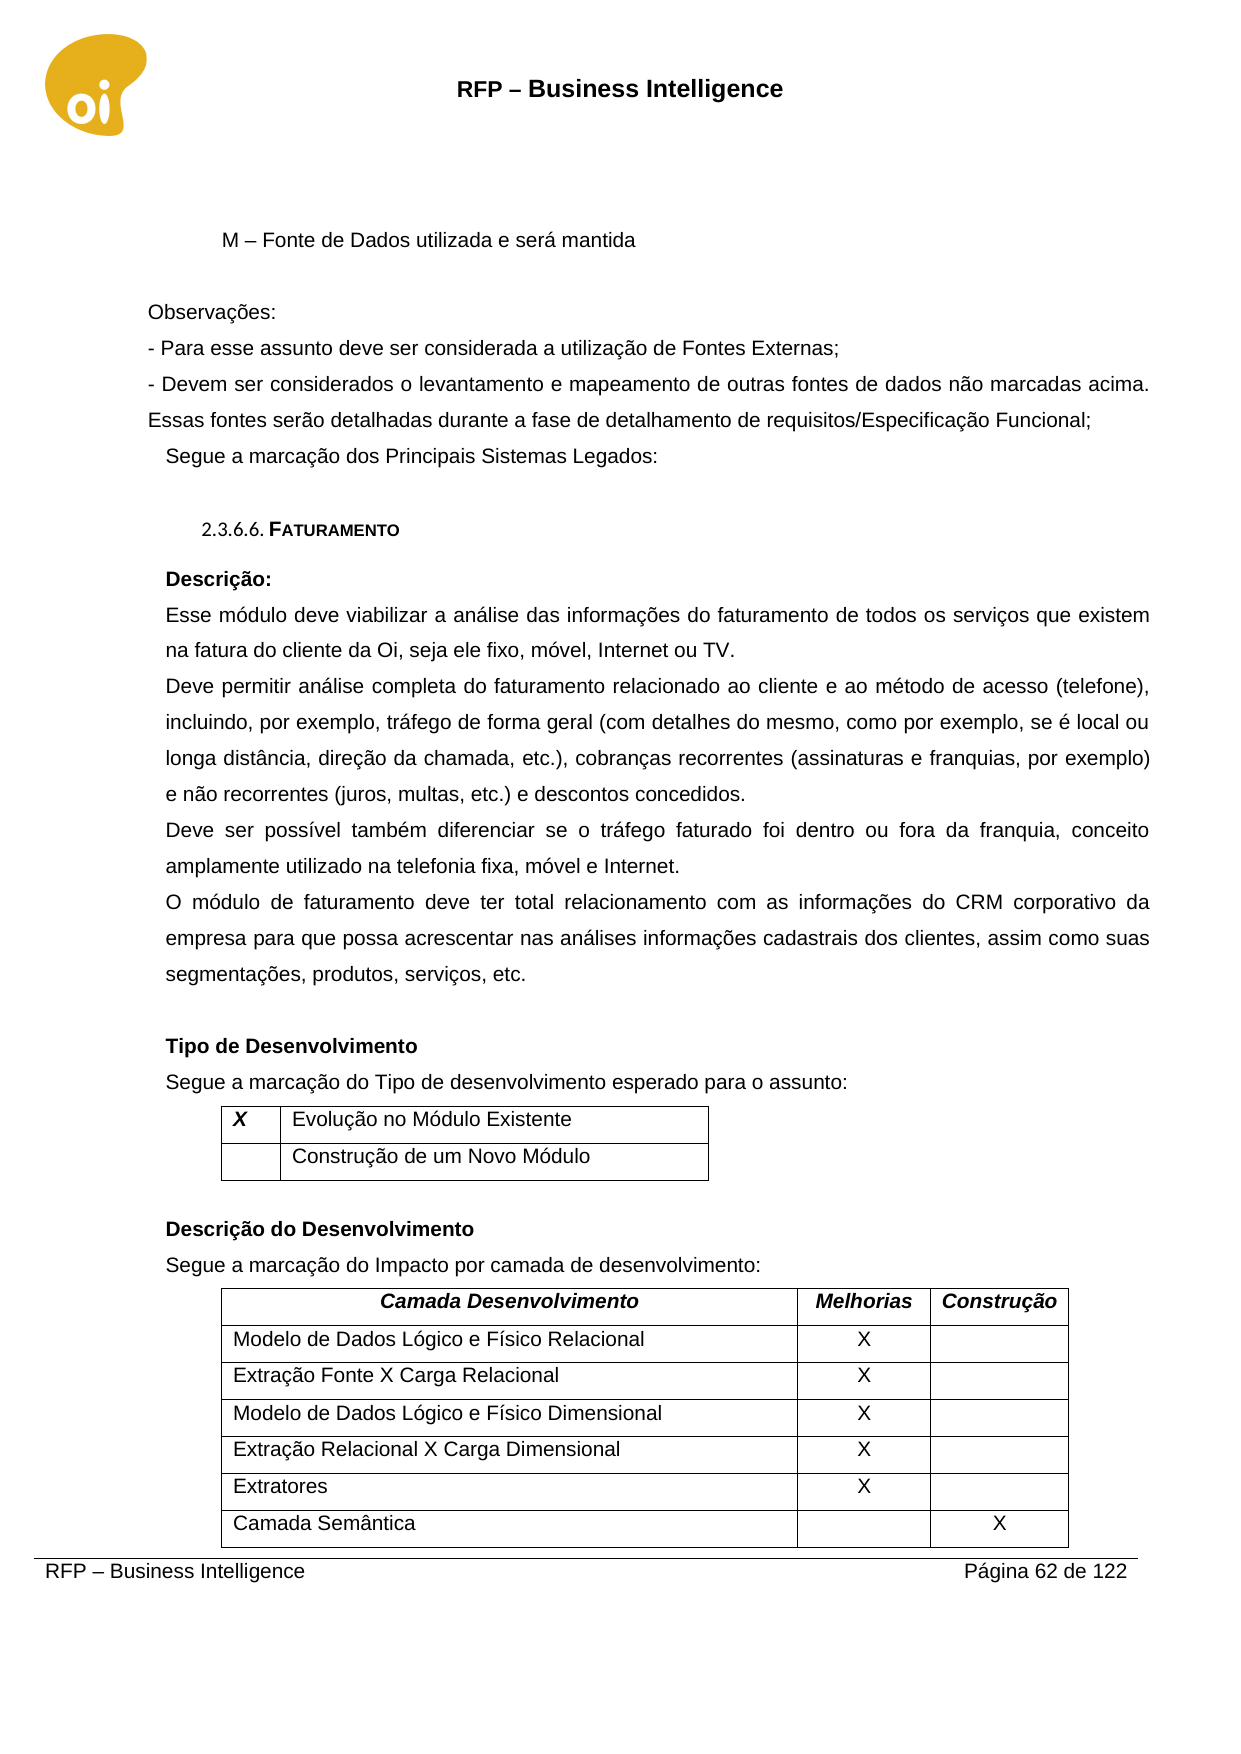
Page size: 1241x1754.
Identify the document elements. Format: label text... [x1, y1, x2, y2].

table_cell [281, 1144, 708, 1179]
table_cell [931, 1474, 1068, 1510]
text M – Fonte de Dados utilizada e será mantida [222, 228, 1152, 252]
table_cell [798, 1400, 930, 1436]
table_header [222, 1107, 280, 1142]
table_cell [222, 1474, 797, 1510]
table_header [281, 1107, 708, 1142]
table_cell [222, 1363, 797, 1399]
text Esse módulo deve viabilizar a análise das informações do faturamento de todos os serviços que existem na fatura do cliente da Oi, seja ele fixo, móvel, Internet ou TV. [165, 602, 1152, 662]
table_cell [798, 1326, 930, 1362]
text Descrição: [165, 566, 1152, 590]
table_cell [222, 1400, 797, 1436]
text Observações: [148, 300, 1152, 324]
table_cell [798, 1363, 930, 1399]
text Deve permitir análise completa do faturamento relacionado ao cliente e ao método de acesso (telefone), incluindo, por exemplo, tráfego de forma geral (com detalhes do mesmo, como por exemplo, se é local ou longa distância, direção da chamada, etc.), cobranças recorrentes (assinaturas e franquias, por exemplo) e não recorrentes (juros, multas, etc.) e descontos concedidos. [165, 674, 1152, 806]
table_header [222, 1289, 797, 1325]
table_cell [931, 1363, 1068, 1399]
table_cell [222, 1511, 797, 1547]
text - Devem ser considerados o levantamento e mapeamento de outras fontes de dados não marcadas acima. Essas fontes serão detalhadas durante a fase de detalhamento de requisitos/Especificação Funcional; [148, 372, 1152, 432]
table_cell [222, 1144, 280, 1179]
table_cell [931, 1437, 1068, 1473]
subtitle Faturamento [201, 516, 1152, 541]
text Segue a marcação do Impacto por camada de desenvolvimento: [165, 1252, 1152, 1276]
text Segue a marcação dos Principais Sistemas Legados: [165, 444, 1152, 468]
text Segue a marcação do Tipo de desenvolvimento esperado para o assunto: [165, 1069, 1152, 1093]
picture [45, 34, 147, 136]
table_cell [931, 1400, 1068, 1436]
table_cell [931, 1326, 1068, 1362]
text - Para esse assunto deve ser considerada a utilização de Fontes Externas; [148, 336, 1152, 360]
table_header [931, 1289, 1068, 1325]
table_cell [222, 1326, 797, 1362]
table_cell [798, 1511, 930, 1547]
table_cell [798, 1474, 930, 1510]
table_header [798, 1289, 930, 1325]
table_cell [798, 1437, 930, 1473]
text Deve ser possível também diferenciar se o tráfego faturado foi dentro ou fora da franquia, conceito amplamente utilizado na telefonia fixa, móvel e Internet. [165, 818, 1152, 878]
text O módulo de faturamento deve ter total relacionamento com as informações do CRM corporativo da empresa para que possa acrescentar nas análises informações cadastrais dos clientes, assim como suas segmentações, produtos, serviços, etc. [165, 890, 1152, 986]
text Tipo de Desenvolvimento [165, 1034, 1152, 1058]
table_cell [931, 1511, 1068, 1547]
text Descrição do Desenvolvimento [165, 1216, 1152, 1240]
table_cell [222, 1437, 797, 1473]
